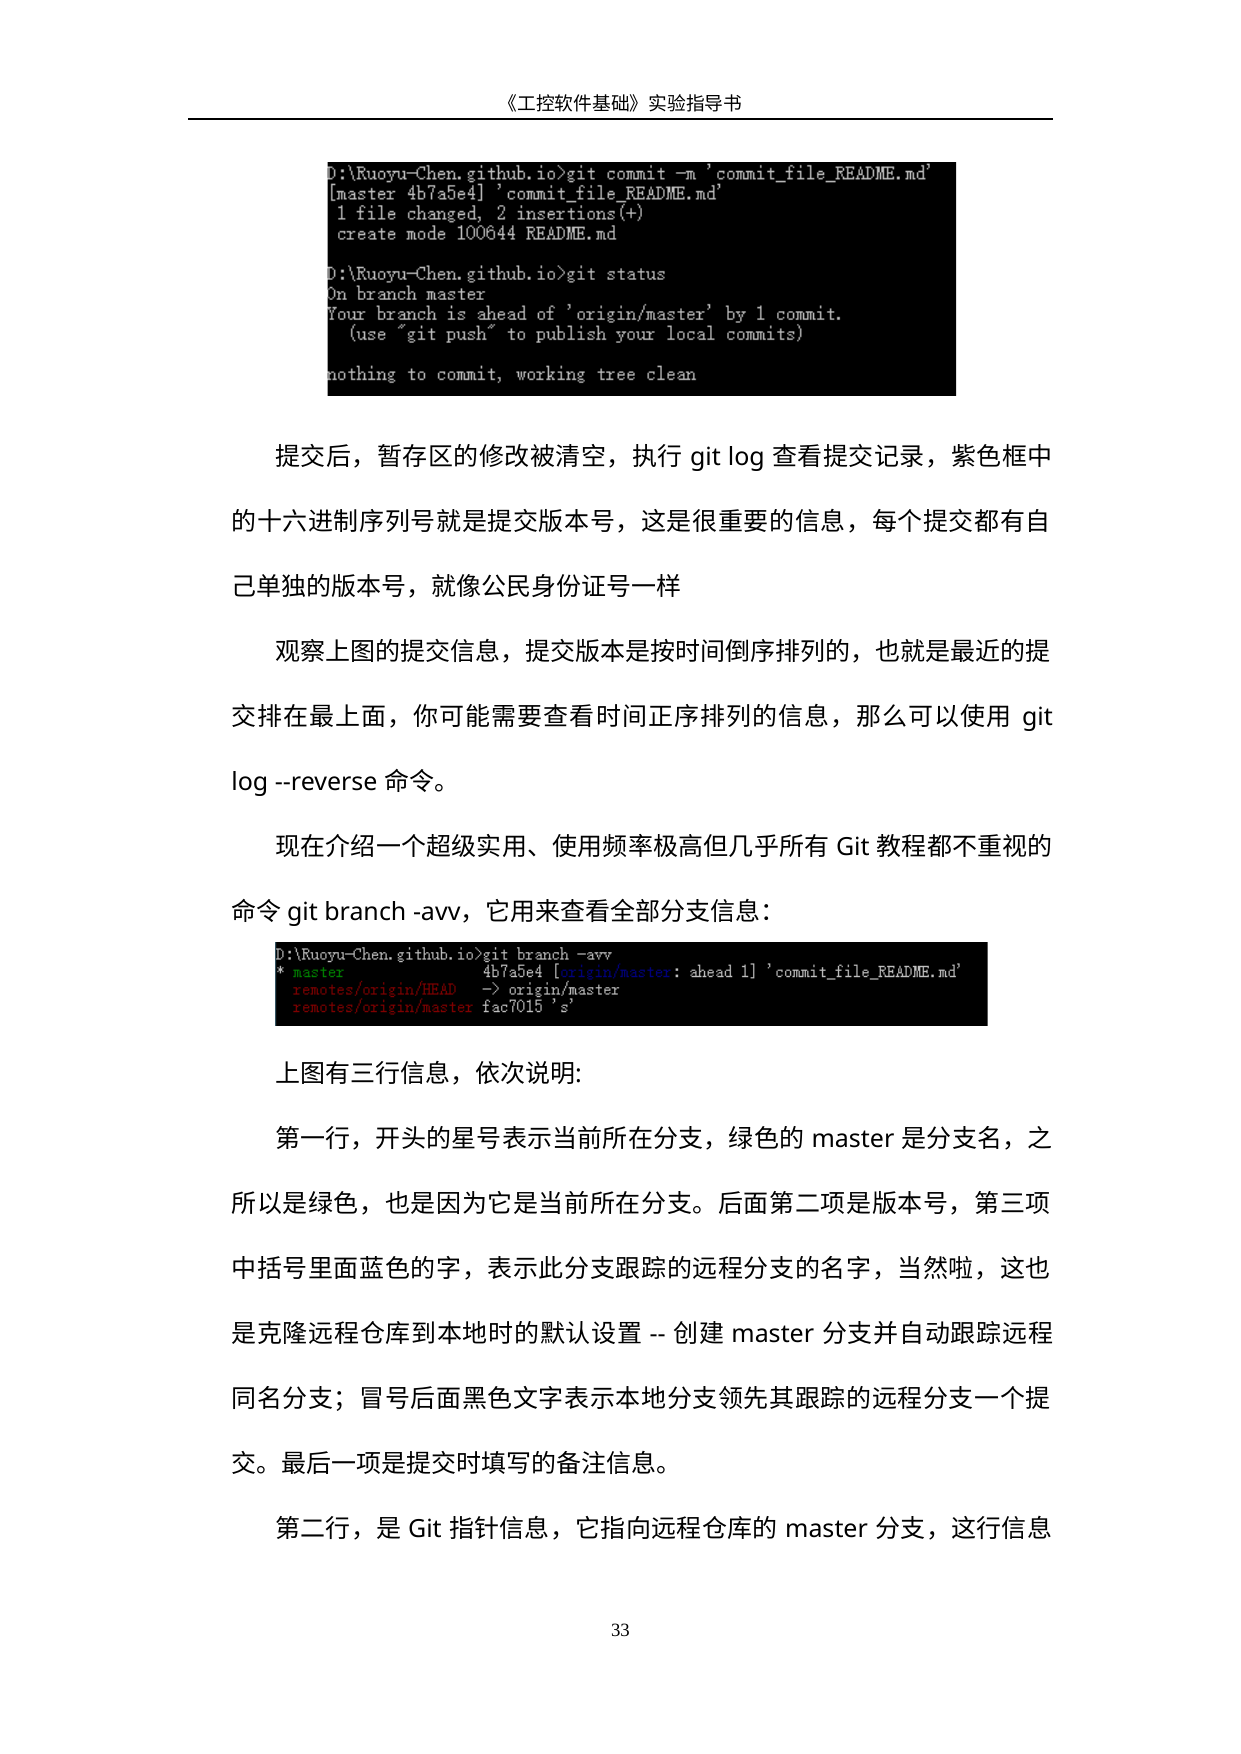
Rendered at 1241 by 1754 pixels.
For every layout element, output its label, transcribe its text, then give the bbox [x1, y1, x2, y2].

text 观察上图的提交信息，提交版本是按时间倒序排列的，也就是最近的提交排在最上面，你可能需要查看时间正序排列的信息，那么可以使用 git log --reverse 命令。 [231, 617, 1053, 812]
picture [275, 942, 988, 1026]
picture [327, 162, 957, 396]
text 第一行，开头的星号表示当前所在分支，绿色的 master 是分支名，之所以是绿色，也是因为它是当前所在分支。后面第二项是版本号，第三项中括号里面蓝色的字，表示此分支跟踪的远程分支的名字，当然啦，这也是克隆远程仓库到本地时的默认设置 -- 创建 master 分支并自动跟踪远程同名分支；冒号后面黑色文字表示本地分支领先其跟踪的远程分支一个提交。最后一项是提交时填写的备注信息。 [231, 1104, 1053, 1494]
text 提交后，暂存区的修改被清空，执行 git log 查看提交记录，紫色框中的十六进制序列号就是提交版本号，这是很重要的信息，每个提交都有自己单独的版本号，就像公民身份证号一样 [231, 422, 1053, 617]
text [231, 1494, 1053, 1559]
text 上图有三行信息，依次说明: [231, 1039, 1053, 1104]
text 现在介绍一个超级实用、使用频率极高但几乎所有 Git 教程都不重视的命令 git branch -avv，它用来查看全部分支信息： [231, 812, 1053, 942]
